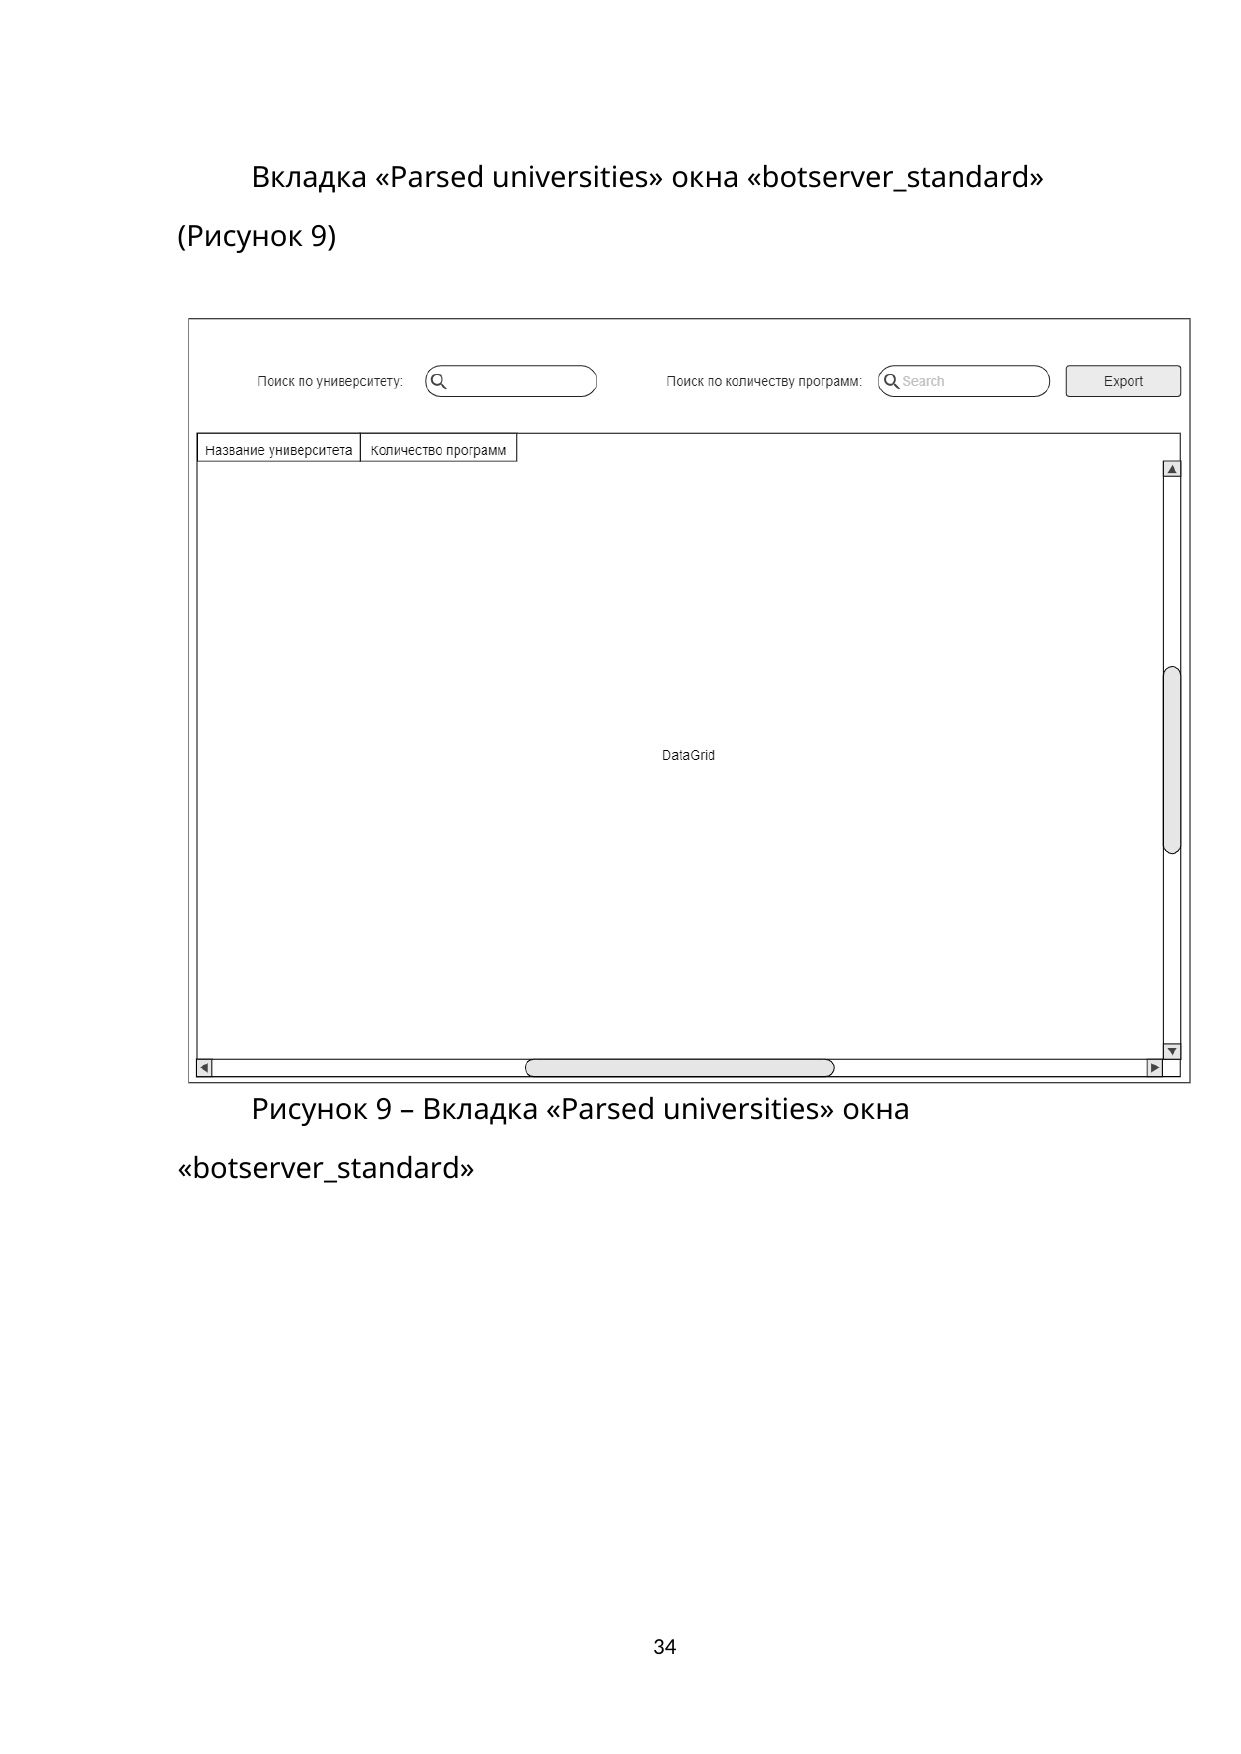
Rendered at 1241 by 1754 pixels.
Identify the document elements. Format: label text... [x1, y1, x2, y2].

text Рисунок 9 – Вкладка «Parsed universities» окна «botserver_standard» [177, 1089, 1152, 1187]
picture [177, 308, 1197, 1089]
text Вкладка «Parsed universities» окна «botserver_standard» (Рисунок 9) [177, 156, 1152, 255]
